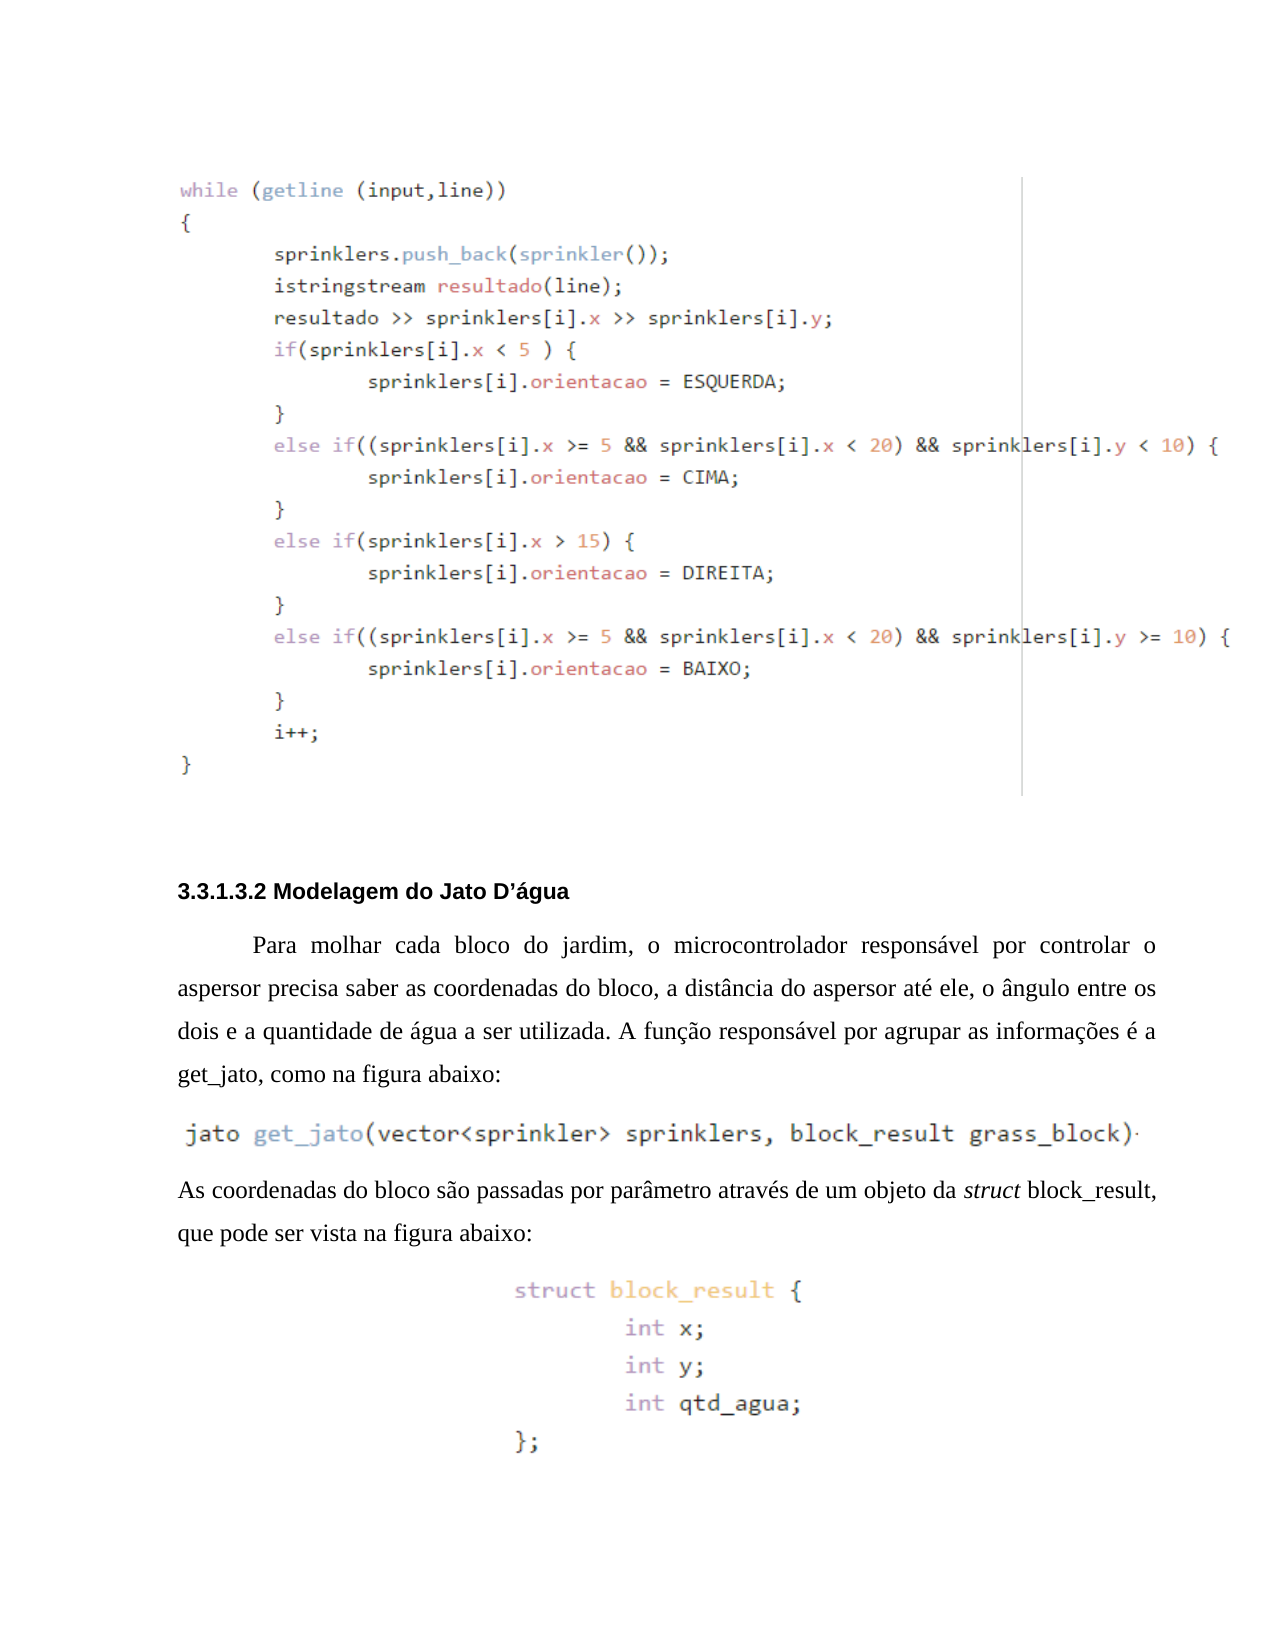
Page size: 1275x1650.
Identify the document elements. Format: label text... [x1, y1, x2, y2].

picture [506, 1273, 828, 1461]
picture [177, 1115, 1139, 1161]
picture [177, 177, 1242, 796]
text Para molhar cada bloco do jardim, o microcontrolador responsável por controlar o aspersor precisa saber as coordenadas do bloco, a distância do aspersor até ele, o ângulo entre os dois e a quantidade de água a ser utilizada. A função responsável por agrupar as informações é a get_jato, como na figura abaixo: [177, 930, 1157, 1088]
text 3.3.1.3.2 Modelagem do Jato D’água [177, 878, 1157, 904]
